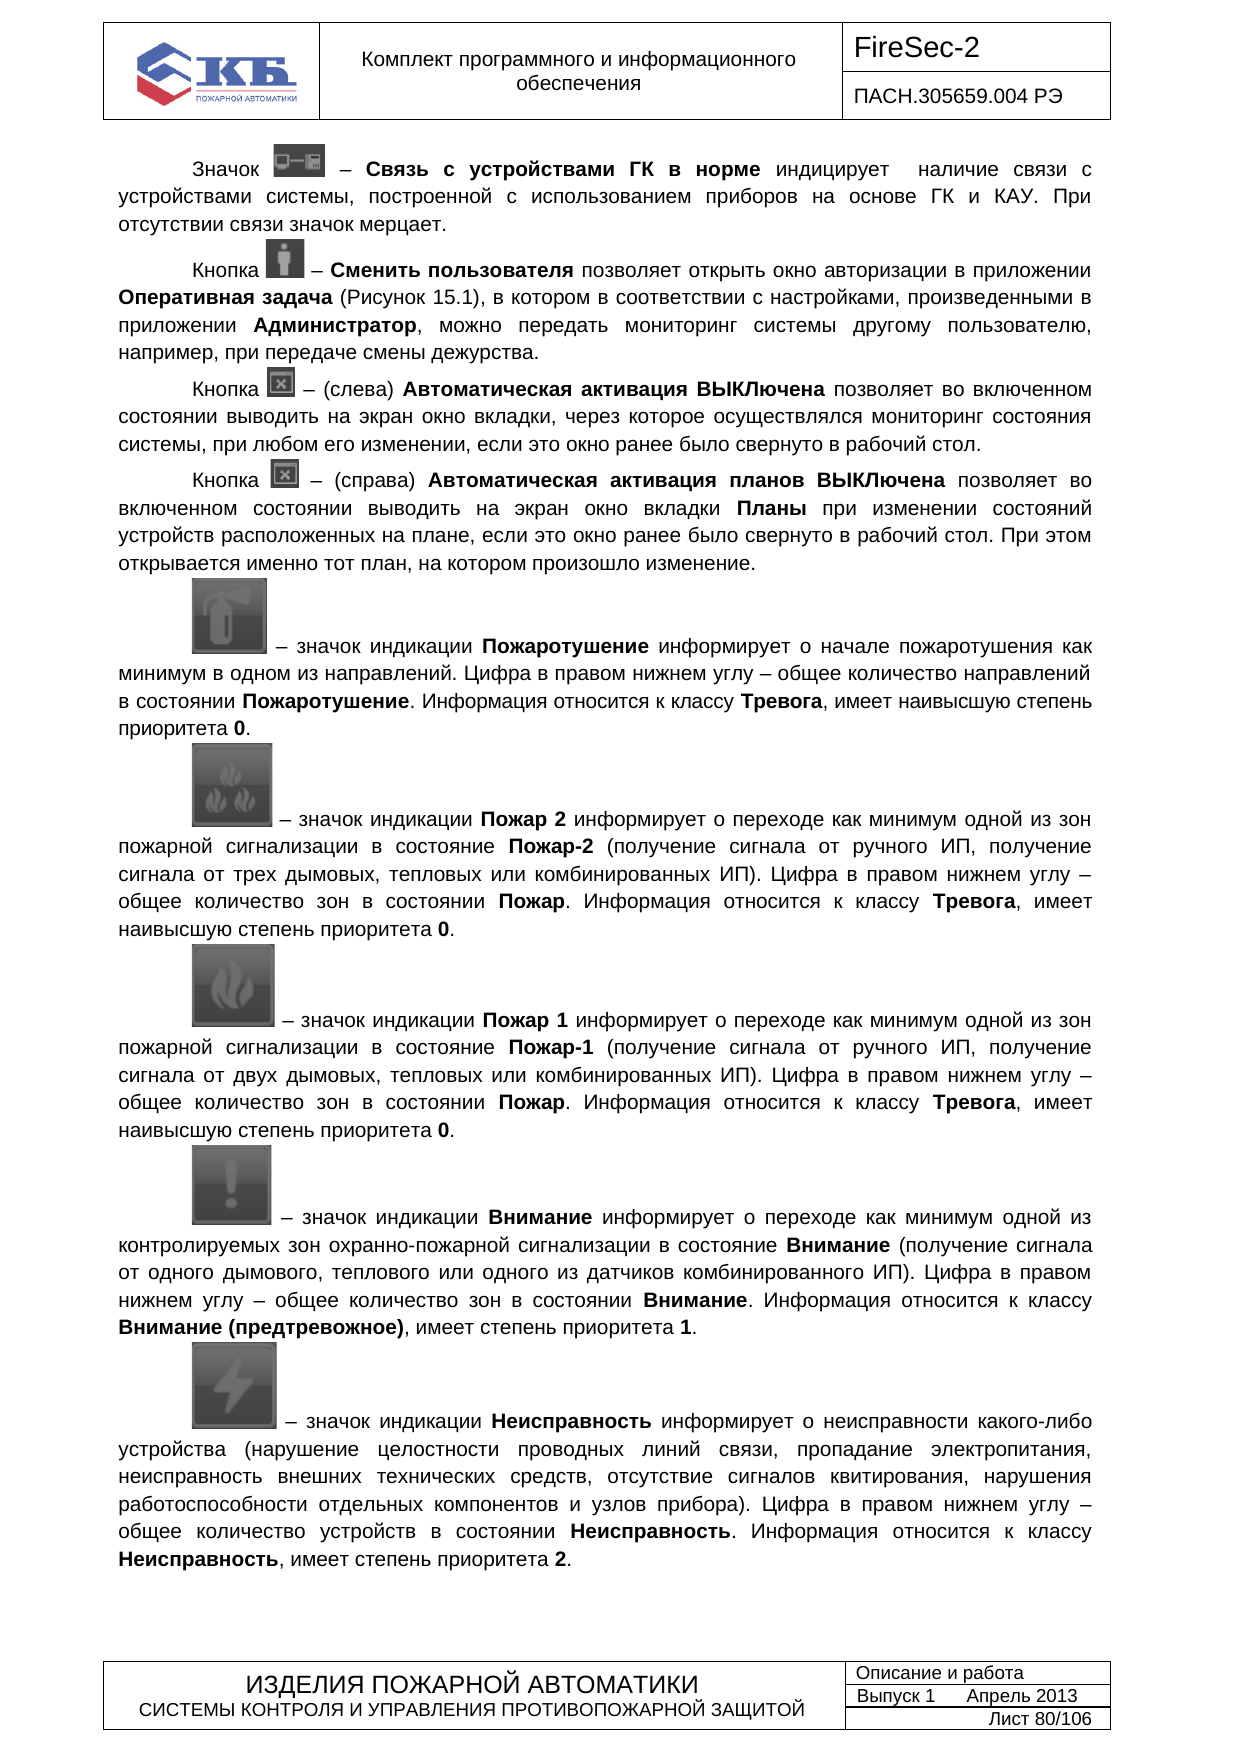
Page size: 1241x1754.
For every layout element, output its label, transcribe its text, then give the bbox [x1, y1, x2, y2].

list – значок индикации Пожаротушение информирует о начале пожаротушения как минимум в одном из направлений. Цифра в правом нижнем углу – общее количество направлений в состоянии Пожаротушение. Информация относится к классу Тревога, имеет наивысшую степень приоритета 0. [118, 578, 1092, 740]
list Кнопка – Сменить пользователя позволяет открыть окно авторизации в приложении Оперативная задача (Рисунок 15.1), в котором в соответствии с настройками, произведенными в приложении Администратор, можно передать мониторинг системы другому пользователю, например, при передаче смены дежурства. [118, 239, 1092, 364]
list Значок – Связь с устройствами ГК в норме индицирует наличие связи с устройствами системы, построенной с использованием приборов на основе ГК и КАУ. При отсутствии связи значок мерцает. [118, 144, 1092, 236]
list – значок индикации Неисправность информирует о неисправности какого-либо устройства (нарушение целостности проводных линий связи, пропадание электропитания, неисправность внешних технических средств, отсутствие сигналов квитирования, нарушения работоспособности отдельных компонентов и узлов прибора). Цифра в правом нижнем углу – общее количество устройств в состоянии Неисправность. Информация относится к классу Неисправность, имеет степень приоритета 2. [118, 1343, 1092, 1570]
picture [270, 459, 299, 488]
picture [191, 743, 273, 827]
list Кнопка – (справа) Автоматическая активация планов ВЫКЛючена позволяет во включенном состоянии выводить на экран окно вкладки Планы при изменении состояний устройств расположенных на плане, если это окно ранее было свернуто в рабочий стол. При этом открывается именно тот план, на котором произошло изменение. [118, 459, 1092, 574]
list – значок индикации Внимание информирует о переходе как минимум одной из контролируемых зон охранно-пожарной сигнализации в состояние Внимание (получение сигнала от одного дымового, теплового или одного из датчиков комбинированного ИП). Цифра в правом нижнем углу – общее количество зон в состоянии Внимание. Информация относится к классу Внимание (предтревожное), имеет степень приоритета 1. [118, 1145, 1092, 1339]
list – значок индикации Пожар 2 информирует о переходе как минимум одной из зон пожарной сигнализации в состояние Пожар-2 (получение сигнала от ручного ИП, получение сигнала от трех дымовых, тепловых или комбинированных ИП). Цифра в правом нижнем углу – общее количество зон в состоянии Пожар. Информация относится к классу Тревога, имеет наивысшую степень приоритета 0. [118, 743, 1092, 941]
picture [191, 944, 275, 1027]
picture [191, 1342, 277, 1429]
picture [191, 578, 267, 654]
picture [265, 239, 305, 278]
list – значок индикации Пожар 1 информирует о переходе как минимум одной из зон пожарной сигнализации в состояние Пожар-1 (получение сигнала от ручного ИП, получение сигнала от двух дымовых, тепловых или комбинированных ИП). Цифра в правом нижнем углу – общее количество зон в состоянии Пожар. Информация относится к классу Тревога, имеет наивысшую степень приоритета 0. [118, 944, 1092, 1141]
picture [273, 144, 325, 177]
picture [191, 1145, 272, 1225]
picture [133, 34, 310, 115]
list Кнопка – (слева) Автоматическая активация ВЫКЛючена позволяет во включенном состоянии выводить на экран окно вкладки, через которое осуществлялся мониторинг состояния системы, при любом его изменении, если это окно ранее было свернуто в рабочий стол. [118, 367, 1092, 456]
picture [267, 367, 295, 397]
